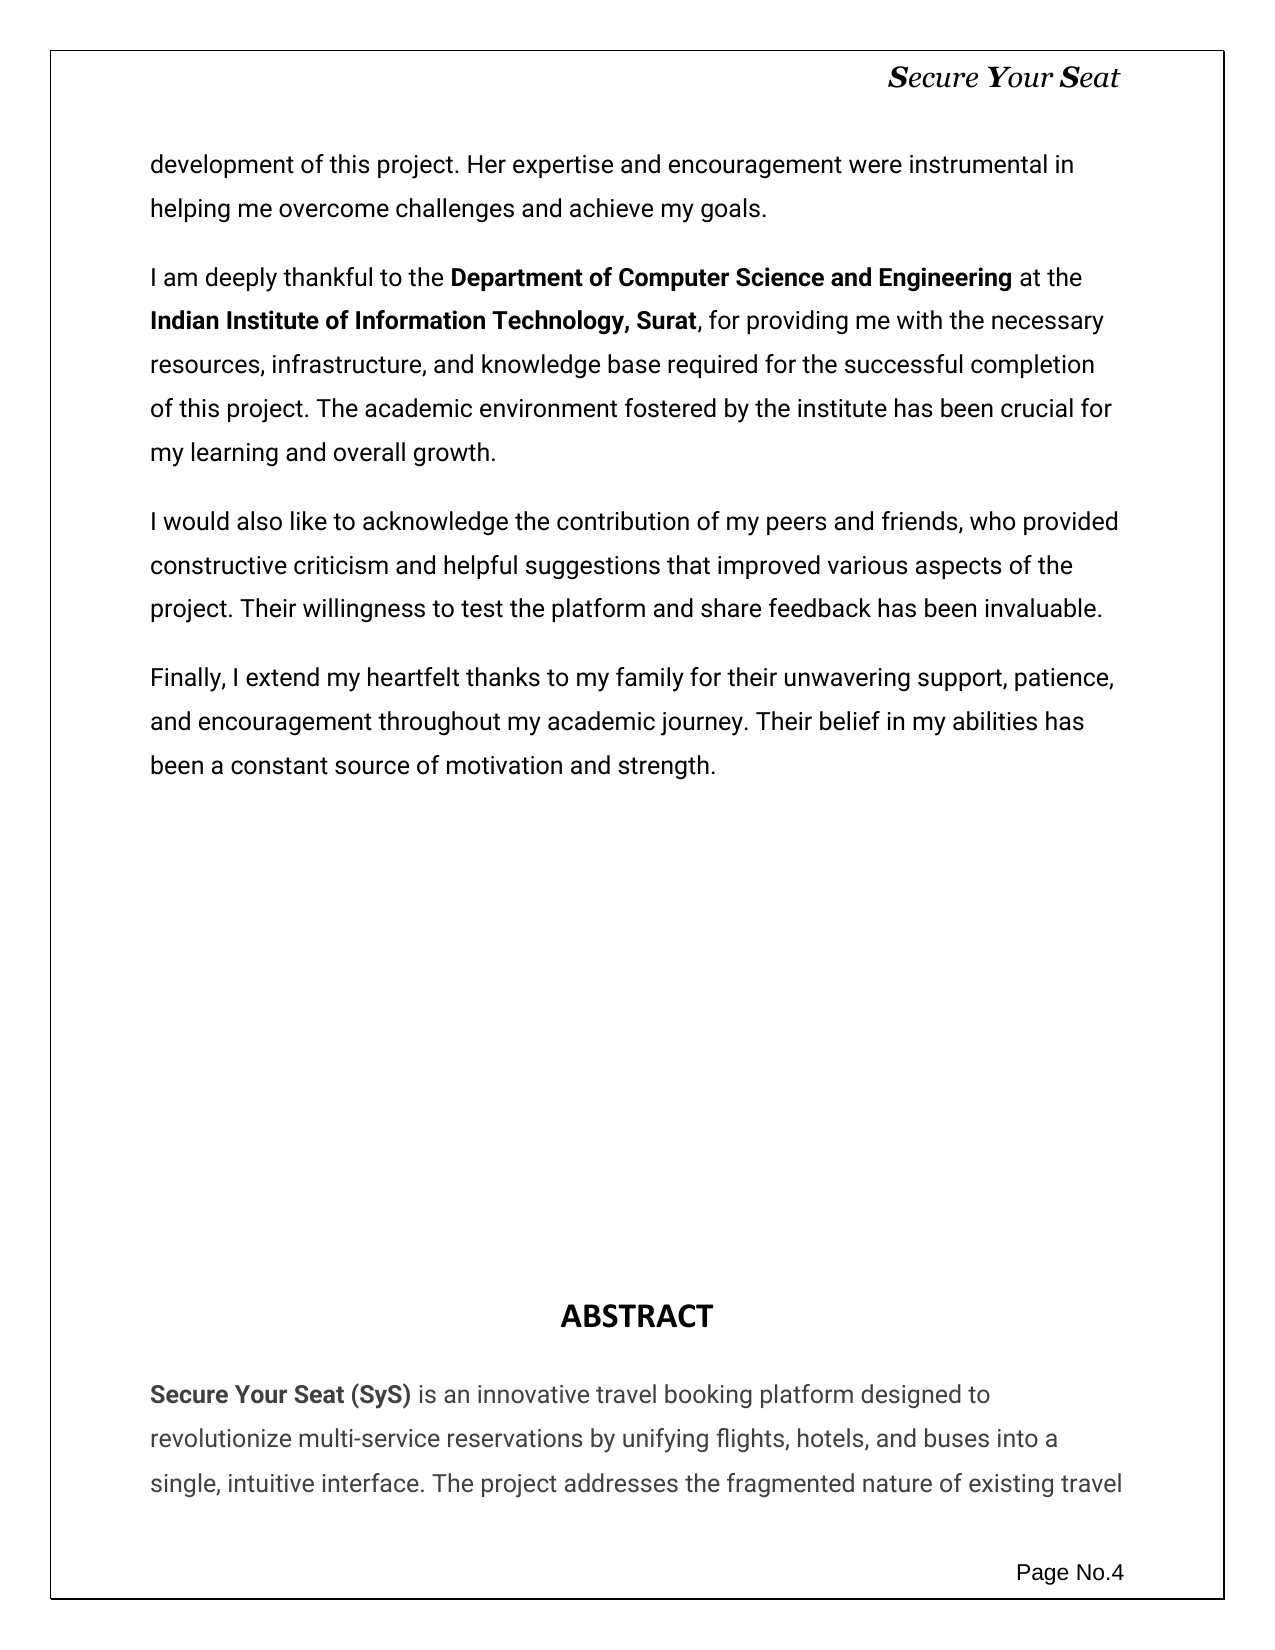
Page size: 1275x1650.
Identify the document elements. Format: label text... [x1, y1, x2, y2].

subtitle ABSTRACT [75, 1293, 1199, 1337]
text Finally, I extend my heartfelt thanks to my family for their unwavering support, patience, and encouragement throughout my academic journey. Their belief in my abilities has been a constant source of motivation and strength. [150, 663, 1124, 781]
text I am deeply thankful to the Department of Computer Science and Engineering at the Indian Institute of Information Technology, Surat, for providing me with the necessary resources, infrastructure, and knowledge base required for the successful completion of this project. The academic environment fostered by the institute has been crucial for my learning and overall growth. [150, 263, 1124, 467]
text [150, 1364, 1124, 1499]
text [150, 150, 1124, 223]
text I would also like to acknowledge the contribution of my peers and friends, who provided constructive criticism and helpful suggestions that improved various aspects of the project. Their willingness to test the platform and share feedback has been invaluable. [150, 507, 1124, 624]
